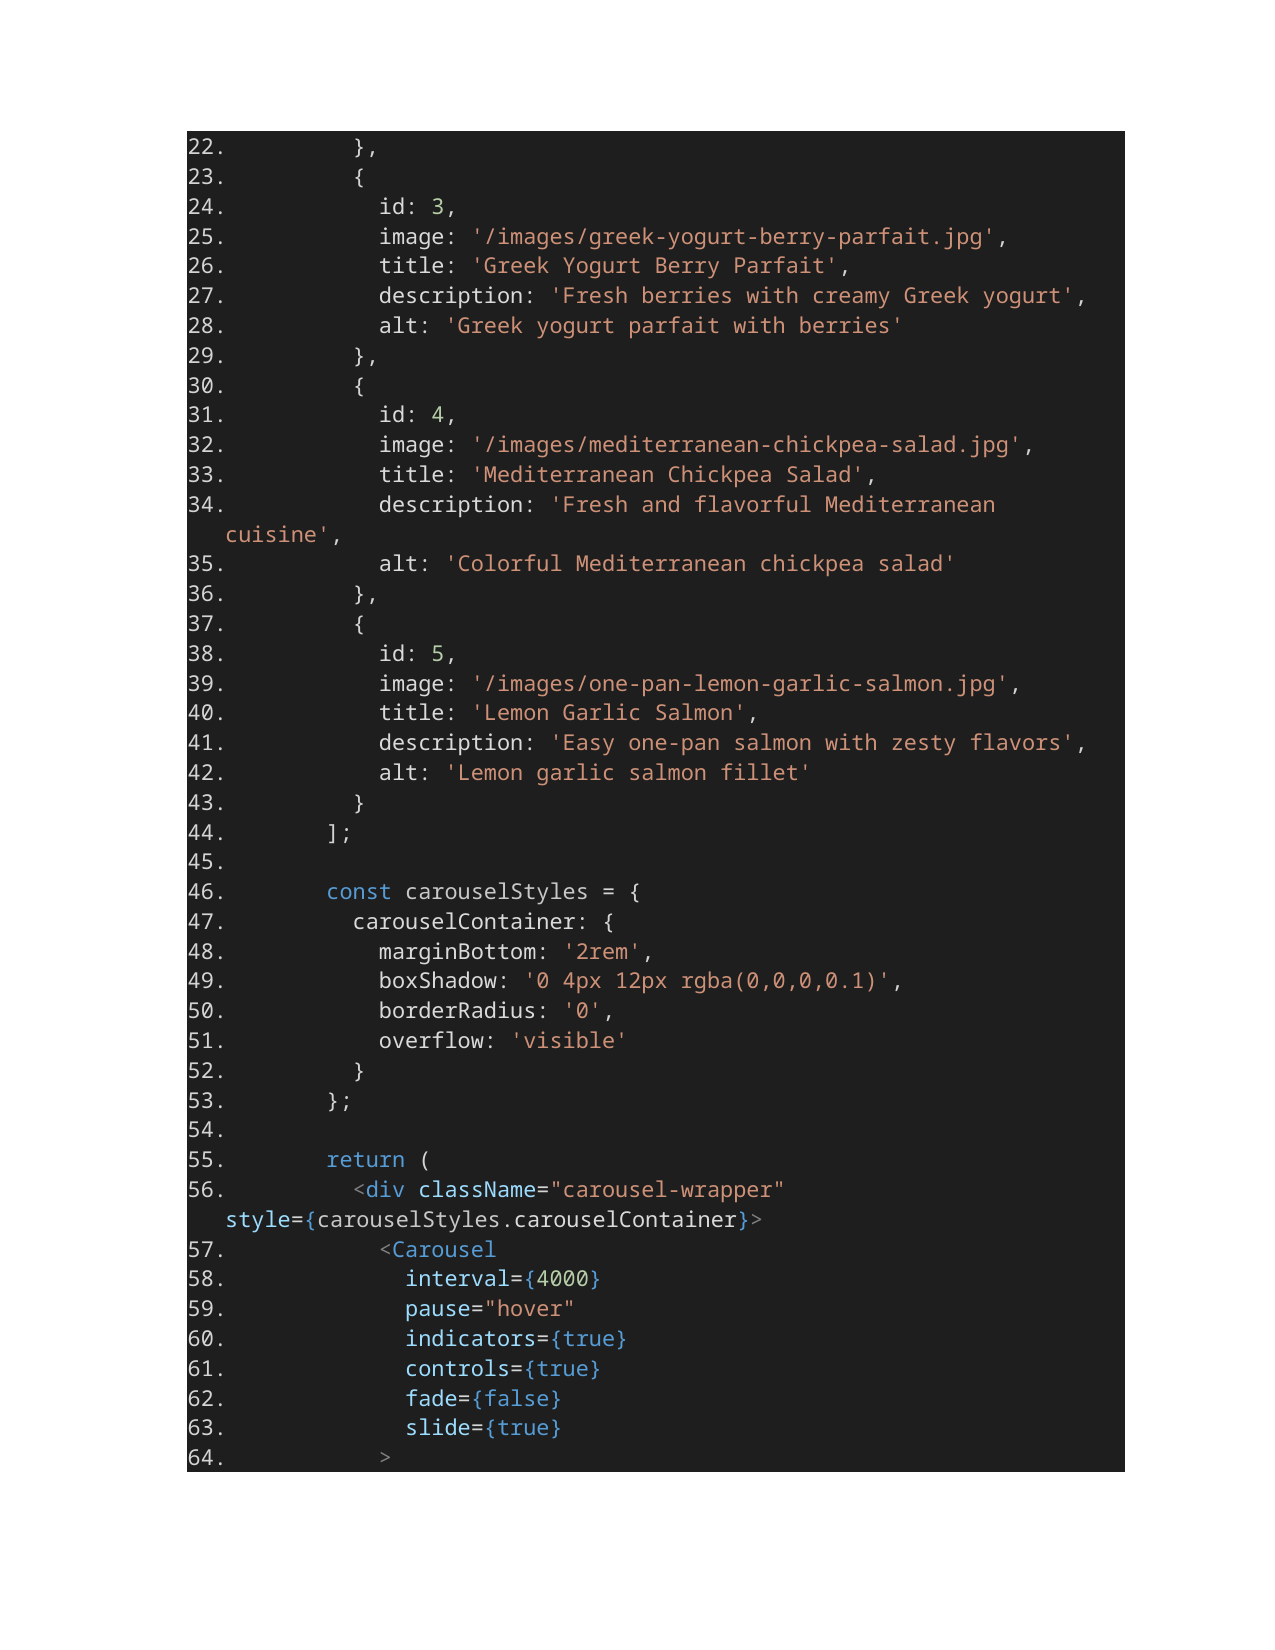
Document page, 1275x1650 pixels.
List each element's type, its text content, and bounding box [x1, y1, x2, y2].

list <div className="carousel-wrapper" style={carouselStyles.carouselContainer}> [187, 1174, 1125, 1233]
list interval={4000} [187, 1263, 1125, 1293]
list > [187, 1442, 1125, 1472]
list id: 5, [187, 638, 1125, 667]
list description: 'Easy one-pan salmon with zesty flavors', [187, 727, 1125, 757]
list }; [187, 1084, 1125, 1114]
list id: 3, [187, 191, 1125, 221]
list image: '/images/mediterranean-chickpea-salad.jpg', [187, 429, 1125, 459]
list description: 'Fresh berries with creamy Greek yogurt', [187, 280, 1125, 310]
list marginBottom: '2rem', [187, 936, 1125, 965]
list fade={false} [187, 1382, 1125, 1412]
list title: 'Greek Yogurt Berry Parfait', [187, 250, 1125, 280]
list }, [187, 131, 1125, 161]
list pause="hover" [187, 1293, 1125, 1323]
list id: 4, [187, 399, 1125, 429]
list ]; [187, 816, 1125, 846]
list title: 'Lemon Garlic Salmon', [187, 697, 1125, 727]
list }, [187, 578, 1125, 608]
list overflow: 'visible' [187, 1025, 1125, 1055]
list description: 'Fresh and flavorful Mediterranean cuisine', [187, 489, 1125, 548]
list boxShadow: '0 4px 12px rgba(0,0,0,0.1)', [187, 965, 1125, 995]
list return ( [187, 1144, 1125, 1174]
list const carouselStyles = { [187, 876, 1125, 906]
list carouselContainer: { [187, 906, 1125, 936]
list }, [187, 340, 1125, 369]
list alt: 'Lemon garlic salmon fillet' [187, 757, 1125, 787]
list <Carousel [187, 1233, 1125, 1263]
list { [187, 369, 1125, 399]
list borderRadius: '0', [187, 995, 1125, 1025]
list controls={true} [187, 1353, 1125, 1382]
list alt: 'Greek yogurt parfait with berries' [187, 310, 1125, 340]
list alt: 'Colorful Mediterranean chickpea salad' [187, 548, 1125, 578]
list slide={true} [187, 1412, 1125, 1442]
list image: '/images/greek-yogurt-berry-parfait.jpg', [187, 221, 1125, 250]
list image: '/images/one-pan-lemon-garlic-salmon.jpg', [187, 667, 1125, 697]
list } [187, 1055, 1125, 1084]
list } [187, 787, 1125, 816]
list { [187, 608, 1125, 638]
list indicators={true} [187, 1323, 1125, 1353]
list { [187, 161, 1125, 191]
list title: 'Mediterranean Chickpea Salad', [187, 459, 1125, 489]
